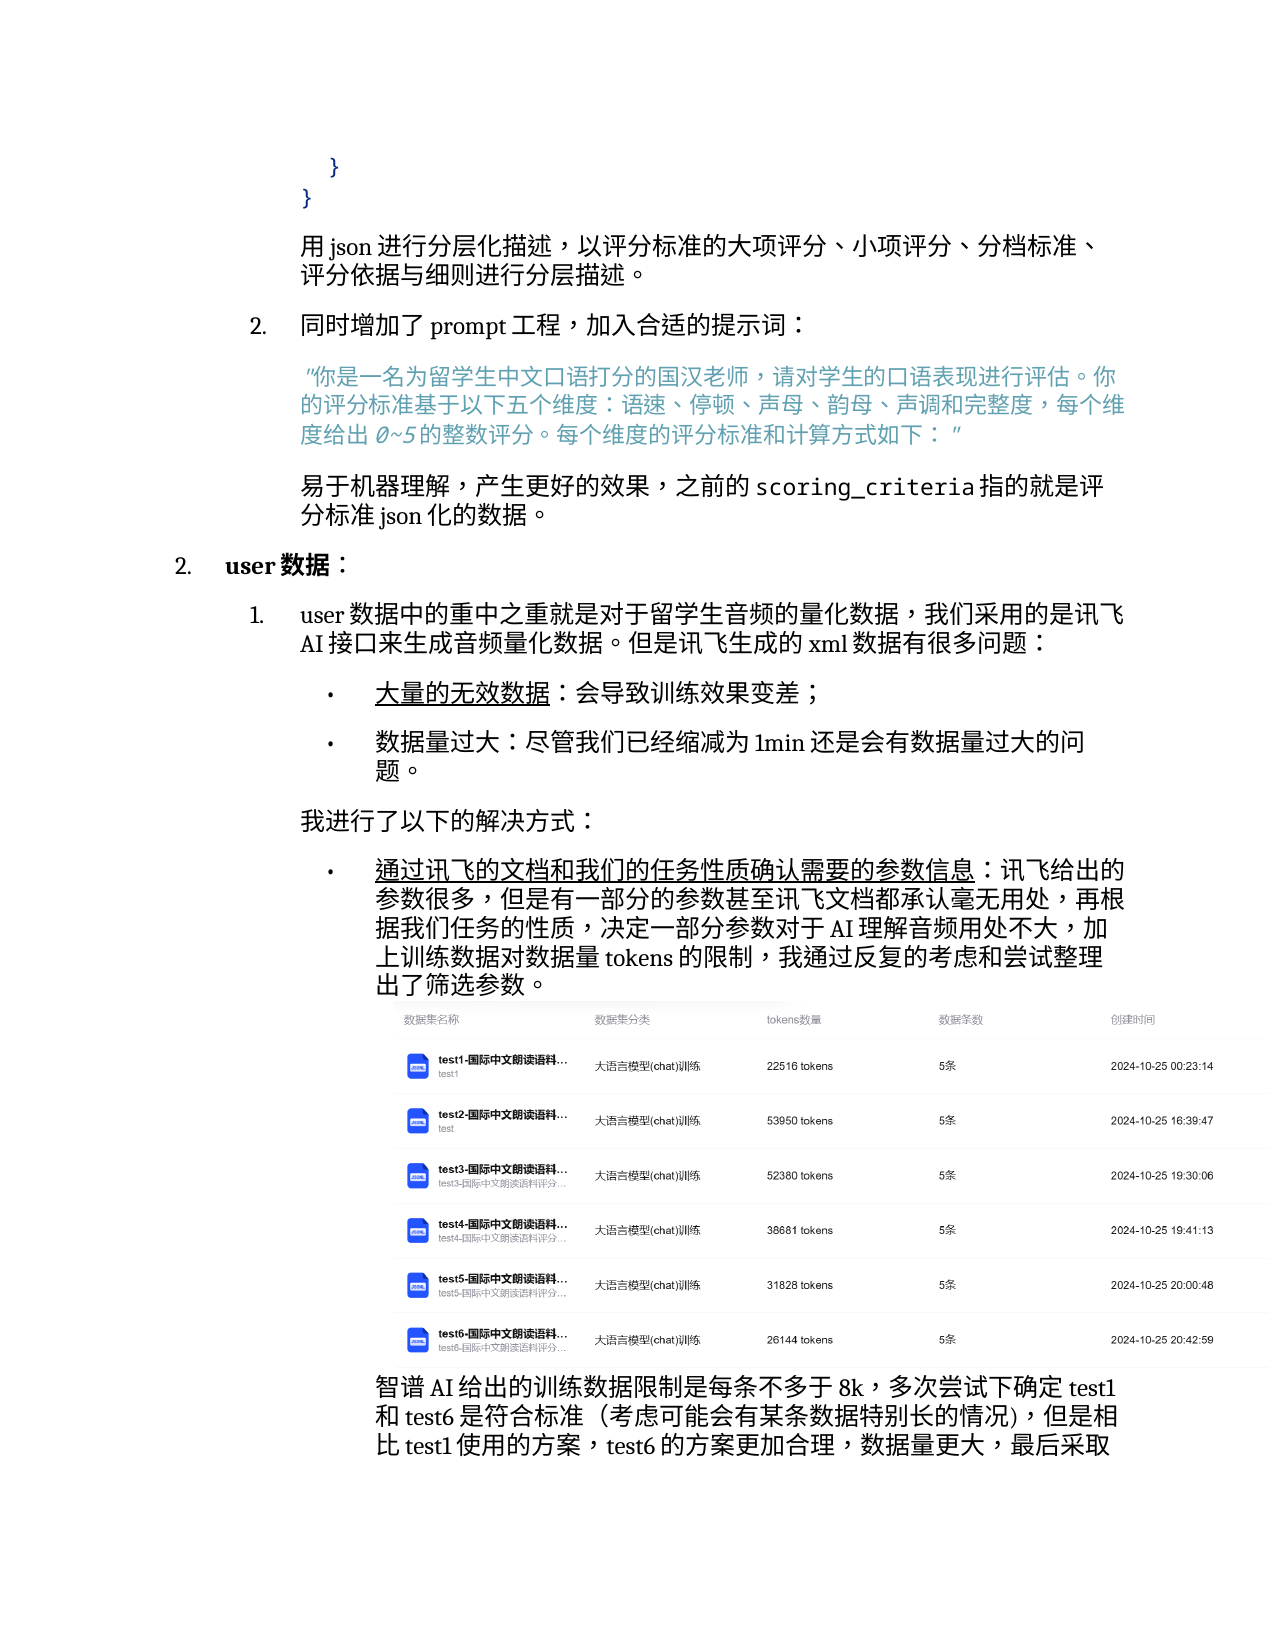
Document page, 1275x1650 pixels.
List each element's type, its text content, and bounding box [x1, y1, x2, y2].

list user数据： [175, 552, 1125, 581]
list 同时增加了prompt工程，加入合适的提示词： [250, 312, 1125, 340]
picture [393, 1001, 1269, 1374]
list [325, 857, 1125, 1460]
list 我进行了以下的解决方式： [250, 808, 1125, 836]
list 大量的无效数据：会导致训练效果变差； [325, 680, 1125, 708]
list 数据量过大：尽管我们已经缩减为1min还是会有数据量过大的问题。 [325, 729, 1125, 787]
list 用json进行分层化描述，以评分标准的大项评分、小项评分、分档标准、评分依据与细则进行分层描述。 [250, 233, 1125, 291]
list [250, 150, 1125, 212]
list 易于机器理解，产生更好的效果，之前的scoring_criteria指的就是评分标准json化的数据。 [250, 471, 1125, 531]
list user数据中的重中之重就是对于留学生音频的量化数据，我们采用的是讯飞AI接口来生成音频量化数据。但是讯飞生成的xml数据有很多问题： [250, 601, 1125, 659]
list "你是一名为留学生中文口语打分的国汉老师，请对学生的口语表现进行评估。你的评分标准基于以下五个维度：语速、停顿、声母、韵母、声调和完整度，每个维度给出0~5的整数评分。每个维度的评分标准和计算方式如下：" [250, 361, 1125, 450]
